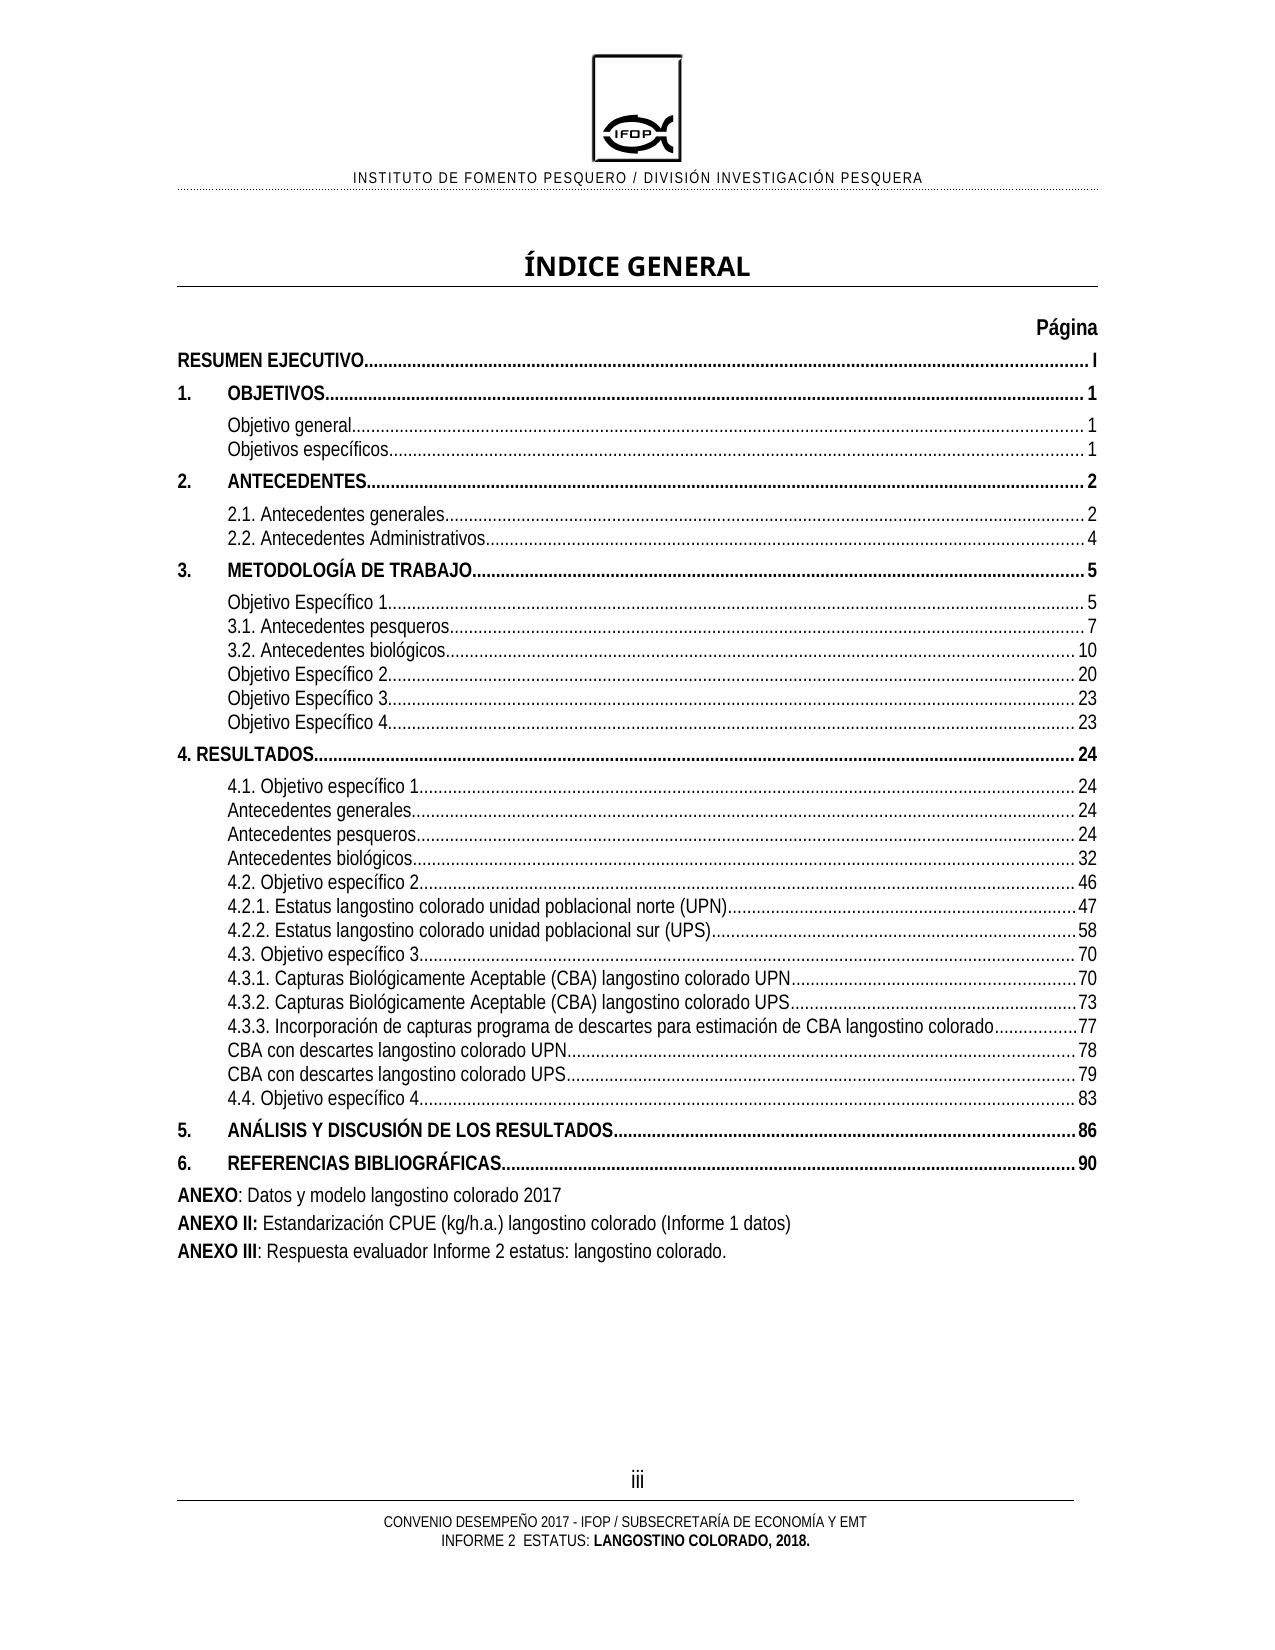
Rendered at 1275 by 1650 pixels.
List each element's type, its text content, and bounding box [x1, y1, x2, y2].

text 4.2. Objetivo específico 2 46 [227, 870, 1098, 894]
text 2.1. Antecedentes generales 2 [227, 501, 1098, 525]
text ANEXO III: Respuesta evaluador Informe 2 estatus: langostino colorado. [177, 1239, 1098, 1263]
text Objetivo Específico 4 23 [227, 710, 1098, 734]
text Objetivo Específico 1 5 [227, 590, 1098, 614]
text Objetivo Específico 2 20 [227, 662, 1098, 686]
text 4.2.2. Estatus langostino colorado unidad poblacional sur (UPS) 58 [227, 918, 1098, 942]
text ANEXO: Datos y modelo langostino colorado 2017 [177, 1183, 1098, 1207]
text 4.4. Objetivo específico 4 83 [227, 1086, 1098, 1110]
text Objetivos específicos 1 [227, 437, 1098, 461]
text Objetivo general 1 [227, 413, 1098, 437]
text CBA con descartes langostino colorado UPN 78 [227, 1038, 1098, 1062]
text ÍNDICE GENERAL [177, 247, 1098, 286]
text ANEXO II: Estandarización CPUE (kg/h.a.) langostino colorado (Informe 1 datos) [177, 1211, 1098, 1235]
text 4.3.1. Capturas Biológicamente Aceptable (CBA) langostino colorado UPN 70 [227, 966, 1098, 990]
text Antecedentes generales 24 [227, 798, 1098, 822]
text Objetivo Específico 3 23 [227, 686, 1098, 710]
text 4.3.3. Incorporación de capturas programa de descartes para estimación de CBA langostino colorado 77 [227, 1014, 1098, 1038]
text Página [177, 314, 1098, 340]
text 3.2. Antecedentes biológicos 10 [227, 638, 1098, 662]
text 4.2.1. Estatus langostino colorado unidad poblacional norte (UPN) 47 [227, 894, 1098, 918]
text 3. METODOLOGÍA DE TRABAJO 5 [177, 558, 1098, 582]
text 1. OBJETIVOS 1 [177, 381, 1098, 404]
text 4.3. Objetivo específico 3 70 [227, 942, 1098, 966]
text 2. ANTECEDENTES 2 [177, 469, 1098, 493]
text 2.2. Antecedentes Administrativos 4 [227, 525, 1098, 549]
text 5. ANÁLISIS Y DISCUSIÓN DE LOS RESULTADOS 86 [177, 1118, 1098, 1142]
text Antecedentes pesqueros 24 [227, 822, 1098, 846]
text 4.3.2. Capturas Biológicamente Aceptable (CBA) langostino colorado UPS 73 [227, 990, 1098, 1014]
text 6. REFERENCIAS BIBLIOGRÁFICAS 90 [177, 1150, 1098, 1174]
text RESUMEN EJECUTIVO i [177, 348, 1098, 372]
text CBA con descartes langostino colorado UPS 79 [227, 1062, 1098, 1086]
text 3.1. Antecedentes pesqueros 7 [227, 614, 1098, 638]
picture [591, 53, 684, 167]
text Antecedentes biológicos 32 [227, 846, 1098, 870]
text 4.1. Objetivo específico 1 24 [227, 774, 1098, 798]
text 4. RESULTADOS 24 [177, 742, 1098, 766]
